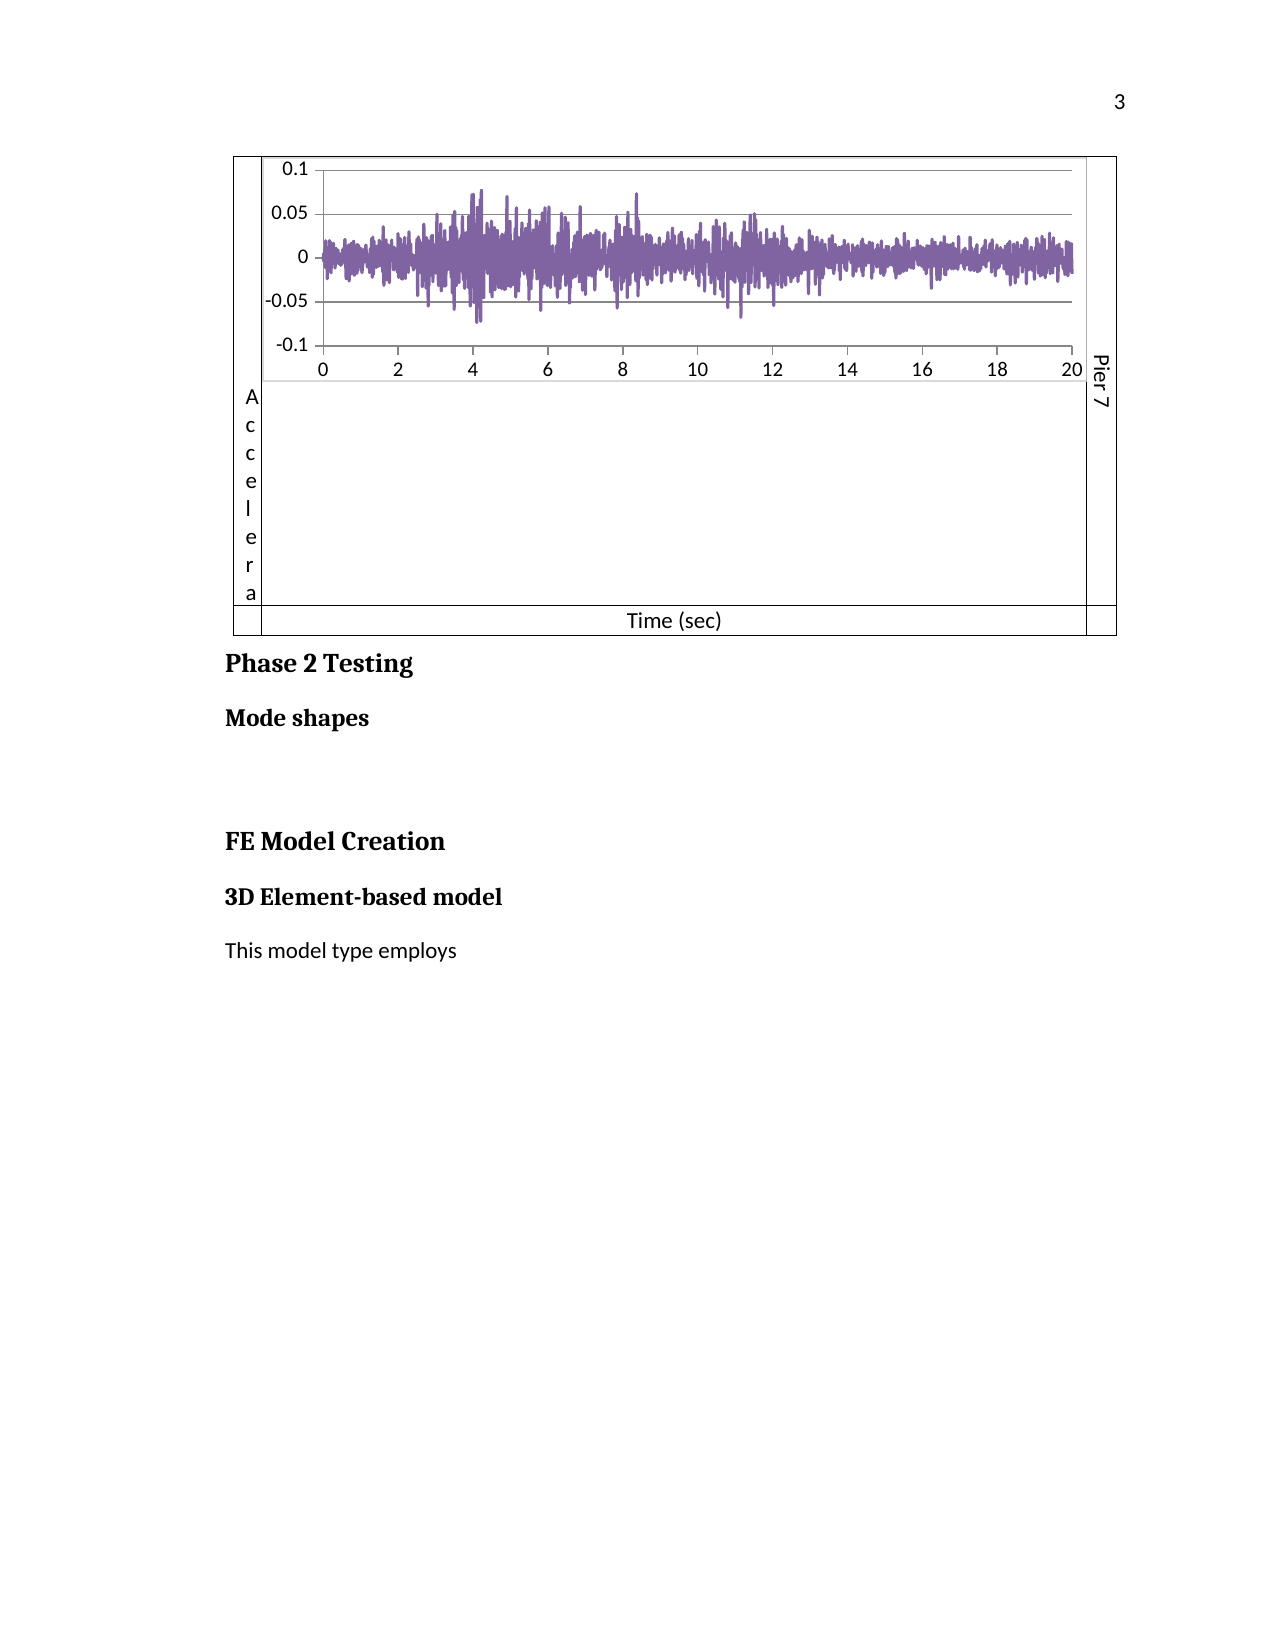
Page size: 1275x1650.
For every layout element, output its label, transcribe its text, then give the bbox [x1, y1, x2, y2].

table_cell Pier 7 [1087, 157, 1116, 605]
table_cell [234, 606, 261, 634]
table_cell Time (sec) [262, 606, 1086, 634]
subtitle 3D Element-based model [225, 883, 1125, 911]
table_cell [1087, 606, 1116, 634]
subtitle FE Model Creation [225, 826, 1125, 858]
table_cell [262, 382, 1086, 605]
subtitle Phase 2 Testing [225, 648, 1125, 679]
subtitle Mode shapes [225, 704, 1125, 733]
text This model type employs [225, 936, 1125, 964]
